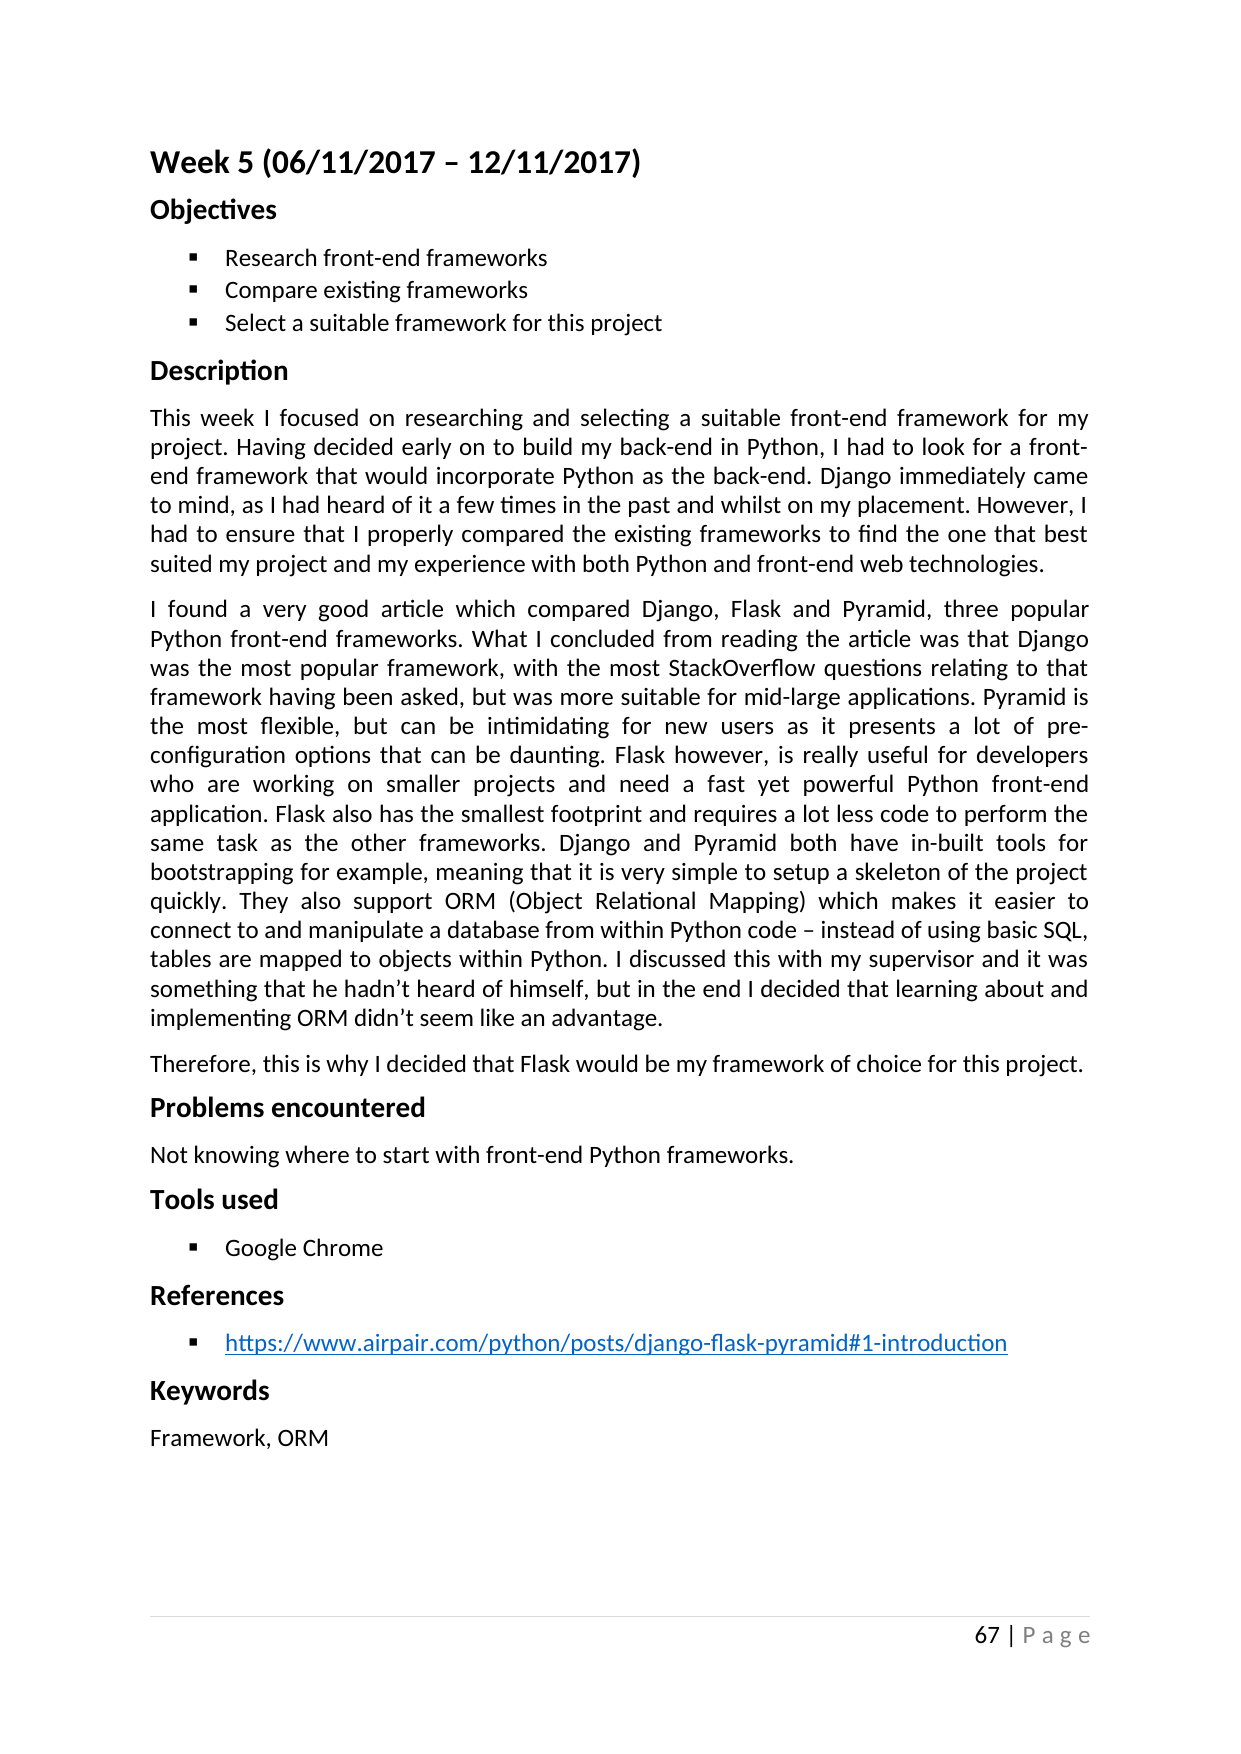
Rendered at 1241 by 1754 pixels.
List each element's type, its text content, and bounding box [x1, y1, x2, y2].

list Research front-end frameworks [187, 242, 1090, 272]
text Not knowing where to start with front-end Python frameworks. [150, 1140, 1090, 1169]
text Week 5 (06/11/2017 – 12/11/2017) [150, 150, 1090, 179]
text Objectives [150, 196, 1090, 225]
text Description [150, 357, 1090, 386]
list Compare existing frameworks [187, 274, 1090, 305]
text References [150, 1282, 1090, 1311]
text Therefore, this is why I decided that Flask would be my framework of choice for this project. [150, 1049, 1090, 1078]
list Select a suitable framework for this project [187, 307, 1090, 338]
text This week I focused on researching and selecting a suitable front-end framework for my project. Having decided early on to build my back-end in Python, I had to look for a front-end framework that would incorporate Python as the back-end. Django immediately came to mind, as I had heard of it a few times in the past and whilst on my placement. However, I had to ensure that I properly compared the existing frameworks to find the one that best suited my project and my experience with both Python and front-end web technologies. [150, 403, 1090, 578]
text Tools used [150, 1186, 1090, 1215]
text I found a very good article which compared Django, Flask and Pyramid, three popular Python front-end frameworks. What I concluded from reading the article was that Django was the most popular framework, with the most StackOverflow questions relating to that framework having been asked, but was more suitable for mid-large applications. Pyramid is the most flexible, but can be intimidating for new users as it presents a lot of pre-configuration options that can be daunting. Flask however, is really useful for developers who are working on smaller projects and need a fast yet powerful Python front-end application. Flask also has the smallest footprint and requires a lot less code to perform the same task as the other frameworks. Django and Pyramid both have in-built tools for bootstrapping for example, meaning that it is very simple to setup a skeleton of the project quickly. They also support ORM (Object Relational Mapping) which makes it easier to connect to and manipulate a database from within Python code – instead of using basic SQL, tables are mapped to objects within Python. I discussed this with my supervisor and it was something that he hadn’t heard of himself, but in the end I decided that learning about and implementing ORM didn’t seem like an advantage. [150, 594, 1090, 1032]
text Problems encountered [150, 1094, 1090, 1124]
list Google Chrome [187, 1232, 1090, 1263]
list https://www.airpair.com/python/posts/django-flask-pyramid#1-introduction [187, 1327, 1090, 1358]
text Framework, ORM [150, 1423, 1090, 1452]
text Keywords [150, 1377, 1090, 1406]
